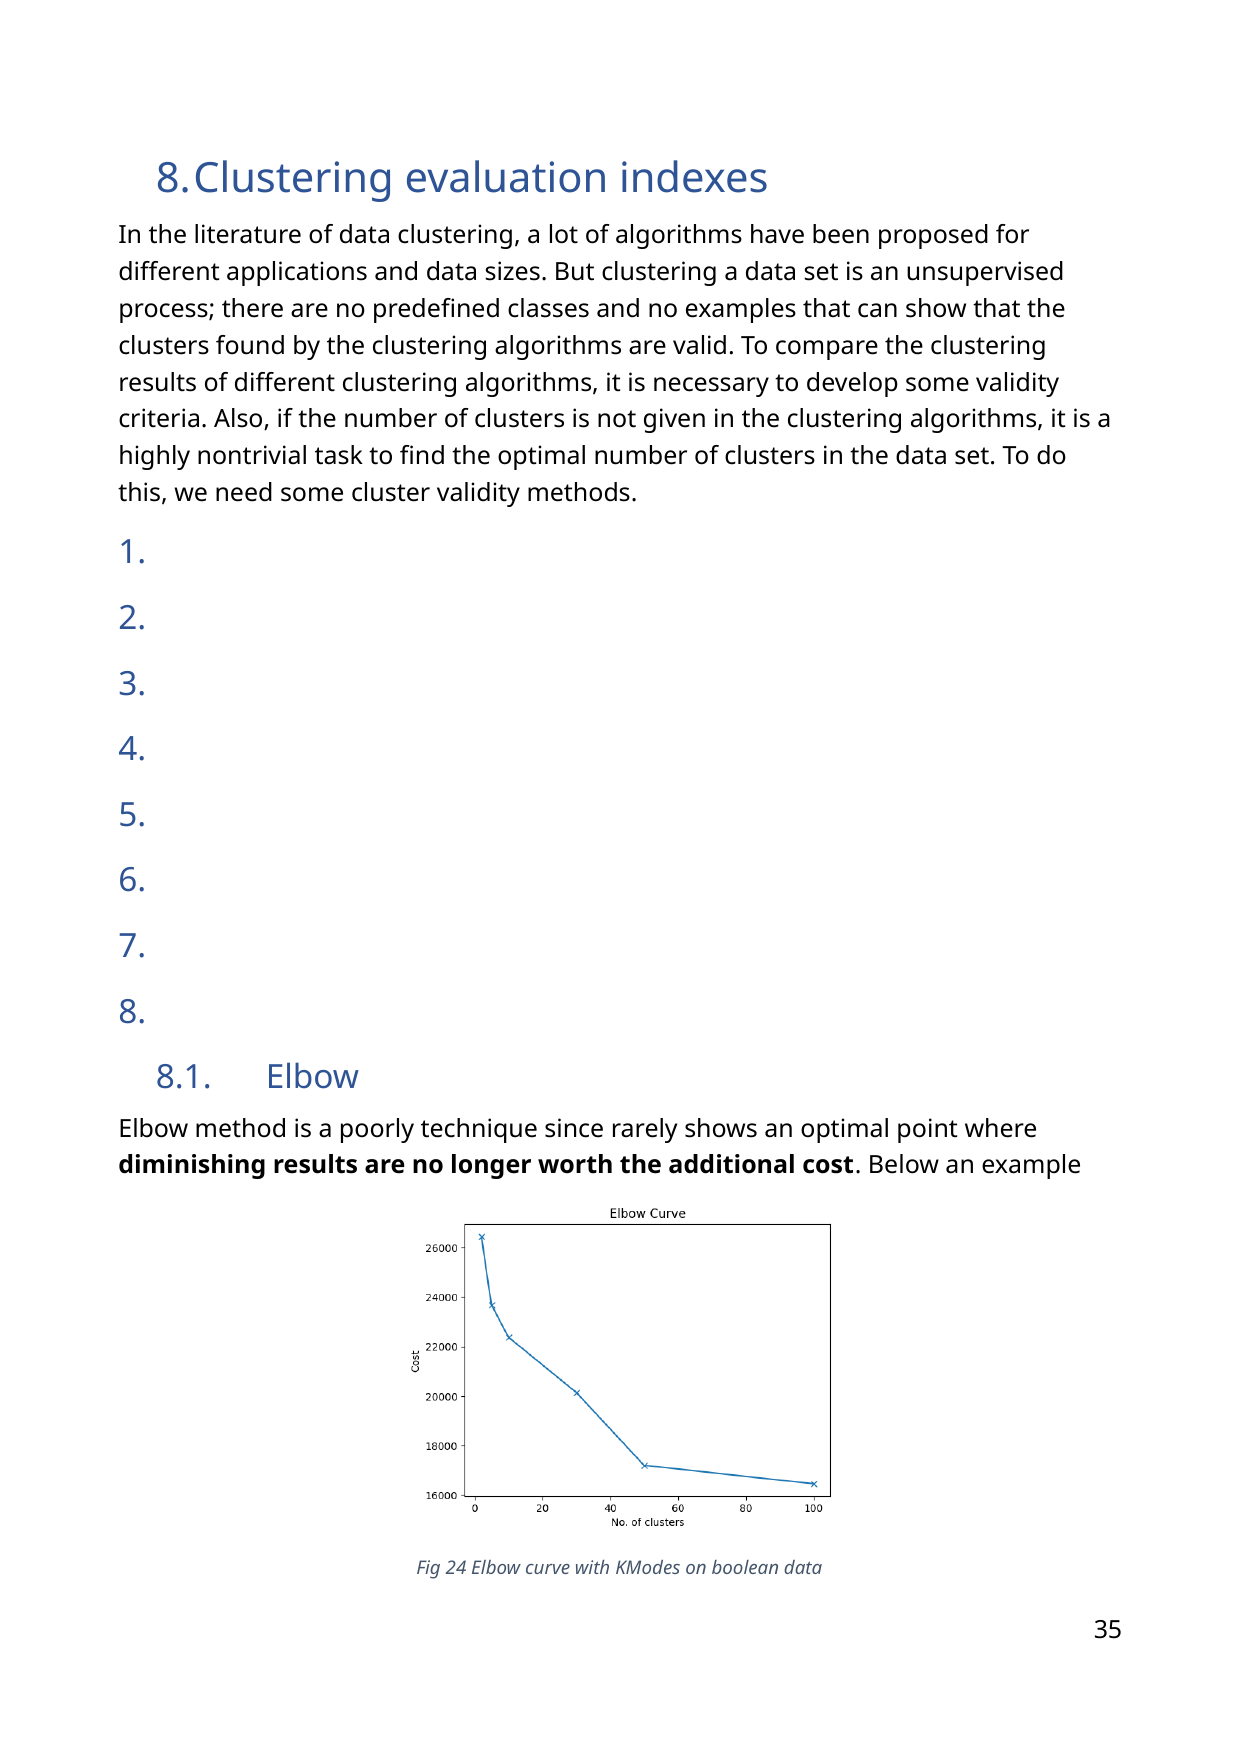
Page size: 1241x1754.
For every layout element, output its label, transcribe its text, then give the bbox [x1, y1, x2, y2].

subtitle Clustering evaluation indexes [156, 148, 1122, 204]
picture [403, 1200, 837, 1535]
text Elbow method is a poorly technique since rarely shows an optimal point where diminishing results are no longer worth the additional cost. Below an example [118, 1110, 1122, 1181]
text Fig 24 Elbow curve with KModes on boolean data [118, 1554, 1122, 1580]
text In the literature of data clustering, a lot of algorithms have been proposed for different applications and data sizes. But clustering a data set is an unsupervised process; there are no predefined classes and no examples that can show that the clusters found by the clustering algorithms are valid. To compare the clustering results of different clustering algorithms, it is necessary to develop some validity criteria. Also, if the number of clusters is not given in the clustering algorithms, it is a highly nontrivial task to find the optimal number of clusters in the data set. To do this, we need some cluster validity methods. [118, 217, 1122, 509]
subtitle Elbow [156, 1053, 1122, 1098]
